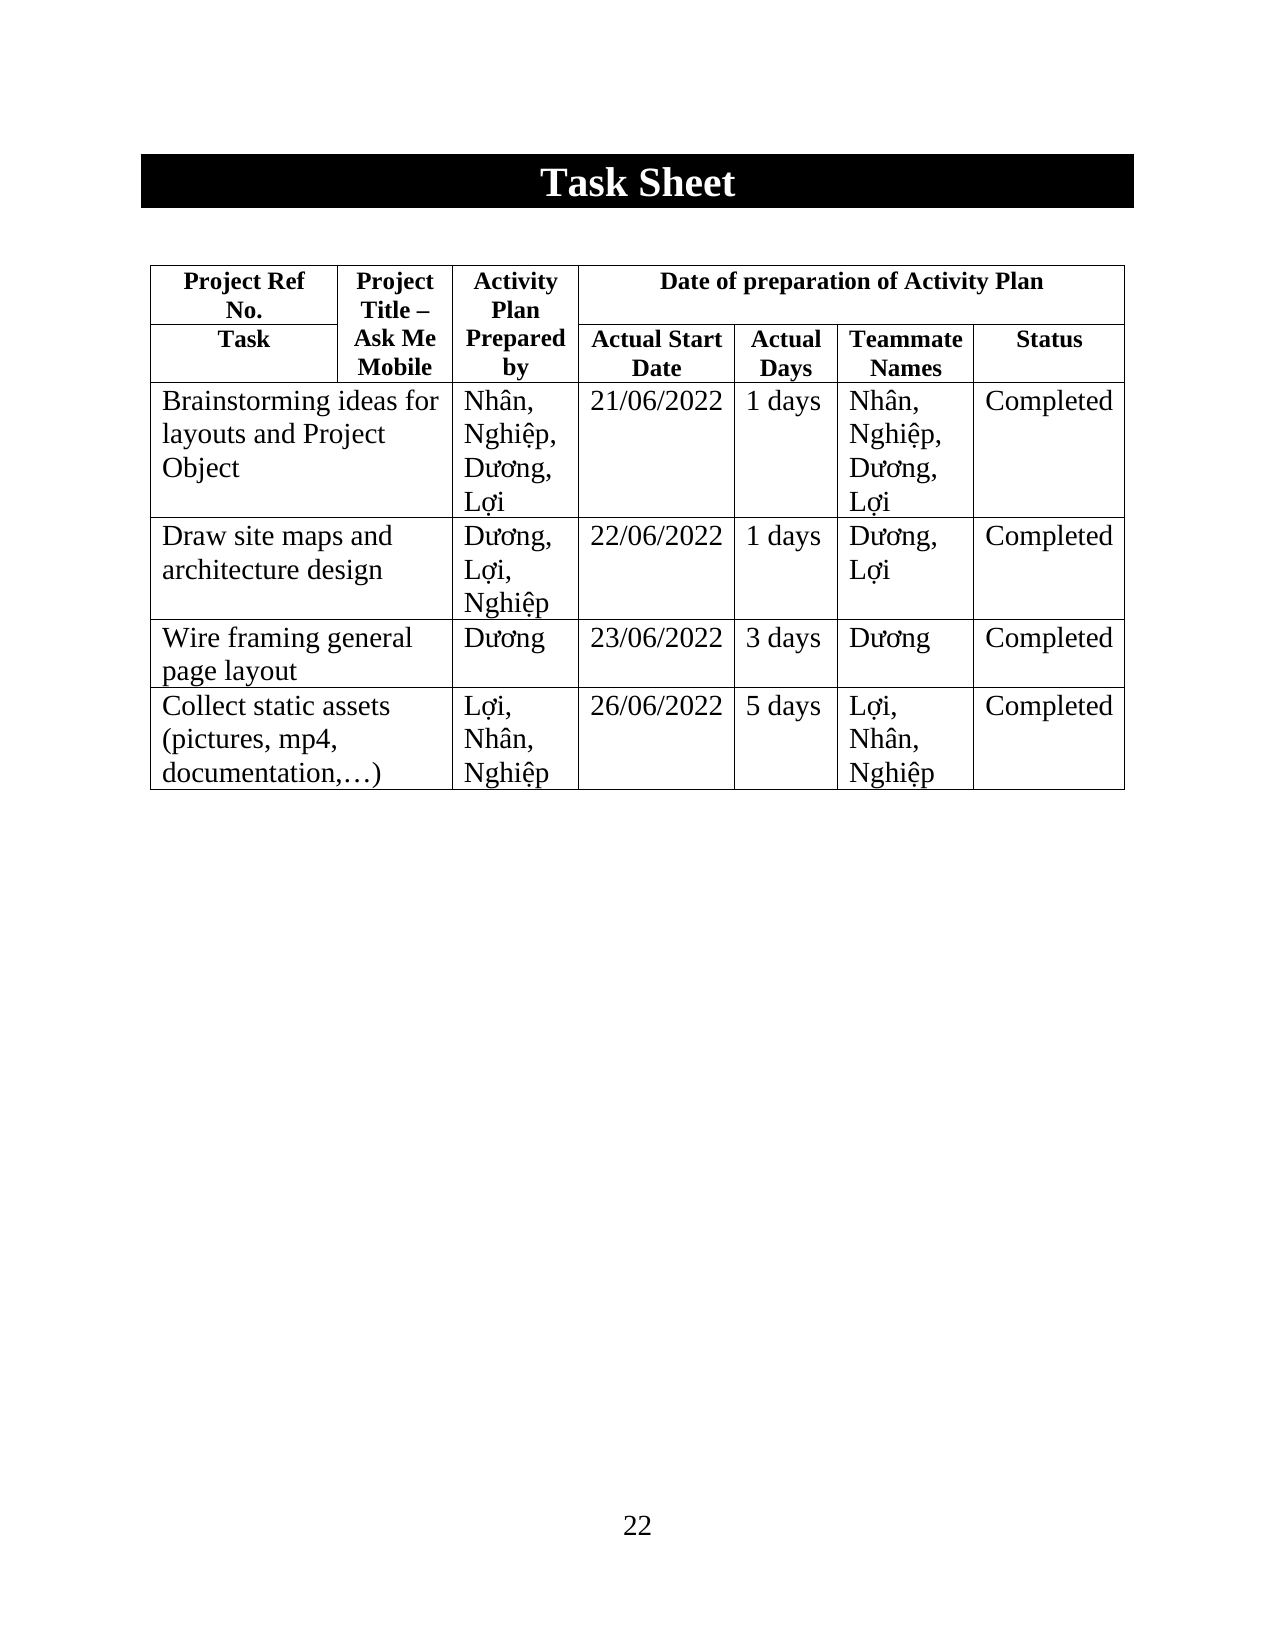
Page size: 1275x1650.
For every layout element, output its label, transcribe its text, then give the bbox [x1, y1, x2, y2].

table_cell Task [151, 325, 337, 382]
table_cell 5 days [735, 688, 837, 789]
table_cell Dương, Lợi, Nghiệp [453, 518, 578, 619]
table_cell Completed [974, 383, 1124, 517]
table_header Project Title – Ask Me Mobile [338, 266, 452, 382]
table_cell Nhân, Nghiệp, Dương, Lợi [453, 383, 578, 517]
table_cell Lợi, Nhân, Nghiệp [453, 688, 578, 789]
table_cell Completed [974, 688, 1124, 789]
table_cell Status [974, 325, 1124, 382]
table_cell Dương, Lợi [838, 518, 973, 619]
table_cell Completed [974, 620, 1124, 687]
table_cell Draw site maps and architecture design [151, 518, 452, 619]
table_cell 22/06/2022 [579, 518, 734, 619]
table_cell Lợi, Nhân, Nghiệp [838, 688, 973, 789]
subtitle Task Sheet [142, 155, 1133, 207]
table_cell Nhân, Nghiệp, Dương, Lợi [838, 383, 973, 517]
table_header Date of preparation of Activity Plan [579, 266, 1124, 323]
table_cell 26/06/2022 [579, 688, 734, 789]
table_cell 3 days [735, 620, 837, 687]
table_cell Dương [838, 620, 973, 687]
table_cell Teammate Names [838, 325, 973, 382]
table_cell 21/06/2022 [579, 383, 734, 517]
table_cell Wire framing general page layout [151, 620, 452, 687]
table_cell Brainstorming ideas for layouts and Project Object [151, 383, 452, 517]
table_cell 1 days [735, 518, 837, 619]
table_header Activity Plan Prepared by [453, 266, 578, 382]
table_cell Actual Start Date [579, 325, 734, 382]
table_cell Completed [974, 518, 1124, 619]
table_cell Dương [453, 620, 578, 687]
table_cell Collect static assets (pictures, mp4, documentation,…) [151, 688, 452, 789]
table_cell 1 days [735, 383, 837, 517]
table_cell 23/06/2022 [579, 620, 734, 687]
table_cell Actual Days [735, 325, 837, 382]
table_header Project Ref No. [151, 266, 337, 323]
